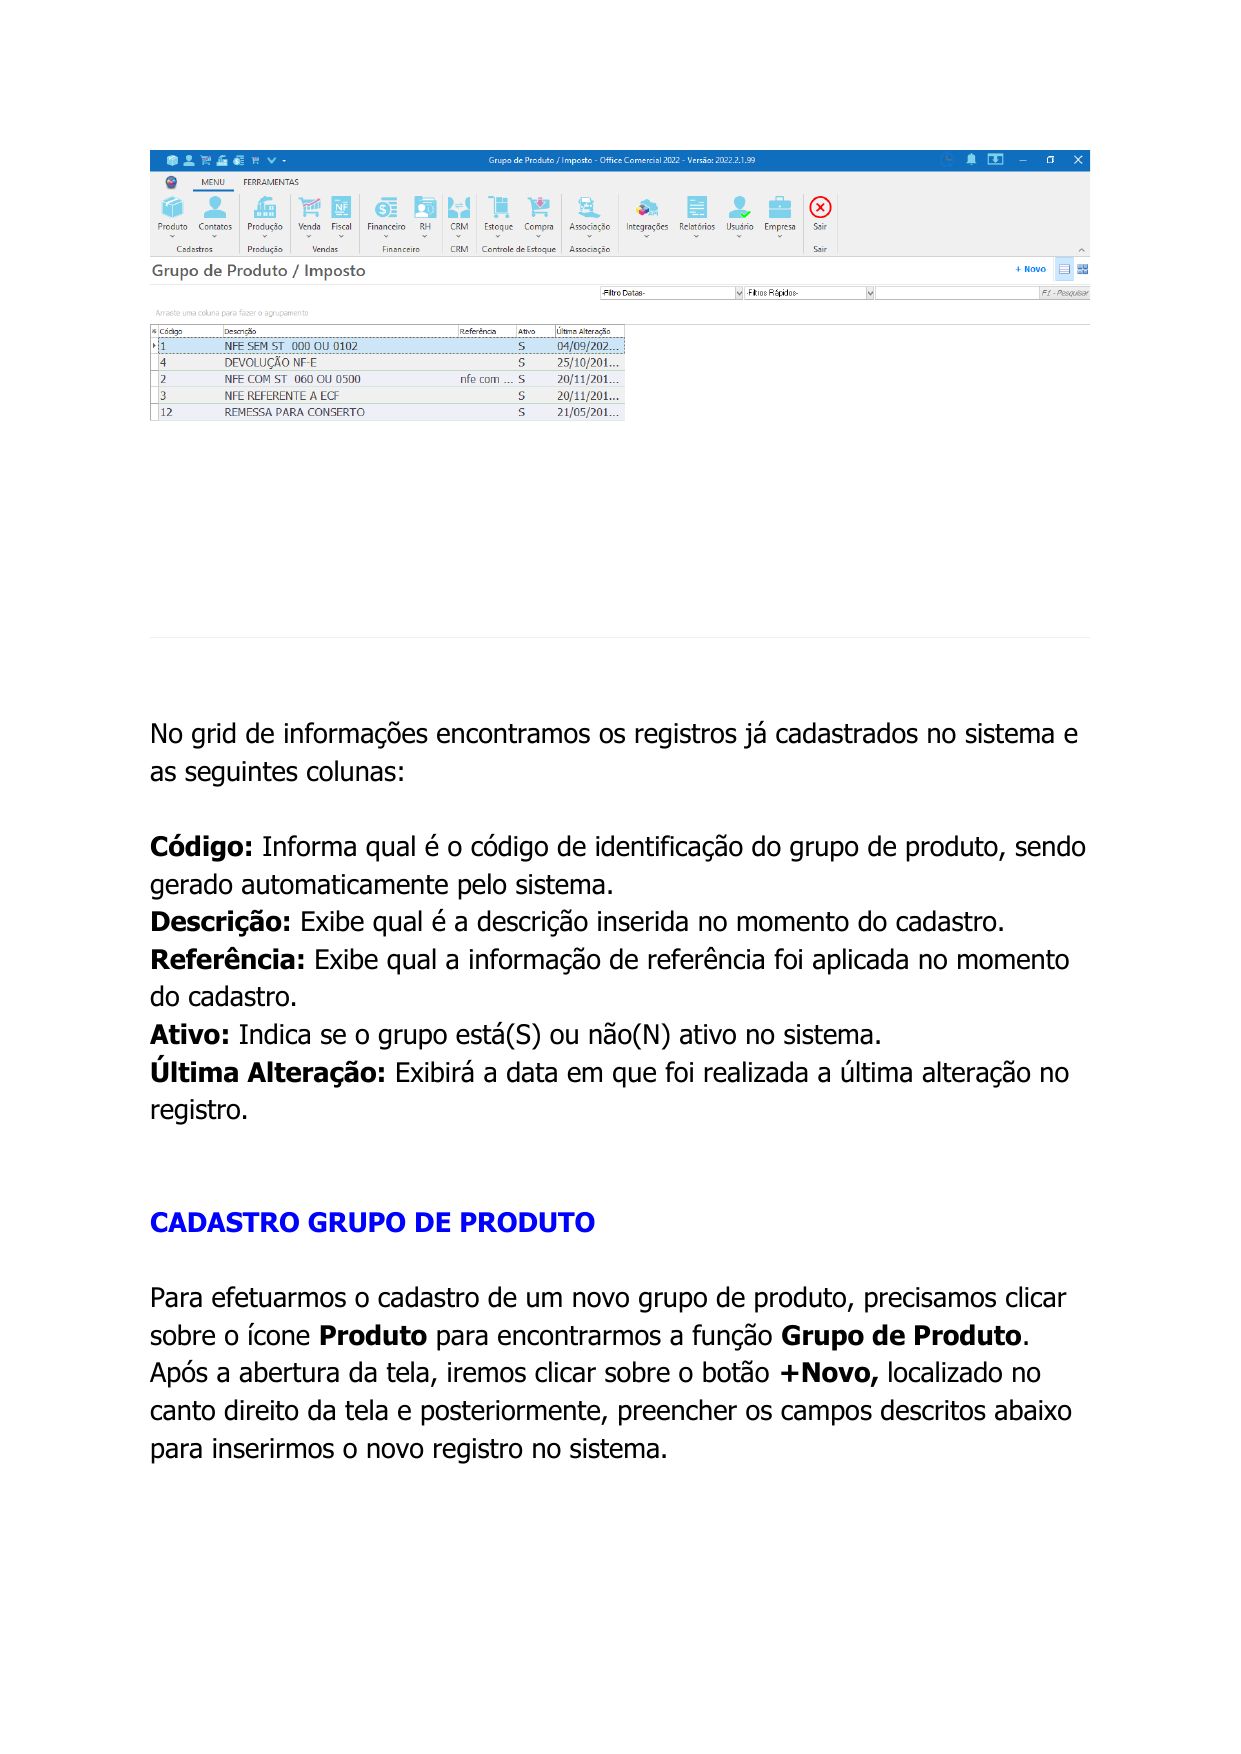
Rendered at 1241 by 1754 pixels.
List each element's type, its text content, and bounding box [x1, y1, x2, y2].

picture [150, 150, 1091, 638]
text CADASTRO GRUPO DE PRODUTO [150, 1205, 1090, 1238]
text Descrição: Exibe qual é a descrição inserida no momento do cadastro. [150, 904, 1090, 937]
text Ativo: Indica se o grupo está(S) ou não(N) ativo no sistema. [150, 1017, 1090, 1050]
text Código: Informa qual é o código de identificação do grupo de produto, sendo gerado automaticamente pelo sistema. [150, 829, 1090, 900]
text Última Alteração: Exibirá a data em que foi realizada a última alteração no registro. [150, 1055, 1090, 1125]
text No grid de informações encontramos os registros já cadastrados no sistema e as seguintes colunas: [150, 717, 1090, 787]
text Para efetuarmos o cadastro de um novo grupo de produto, precisamos clicar sobre o ícone Produto para encontrarmos a função Grupo de Produto. Após a abertura da tela, iremos clicar sobre o botão +Novo, localizado no canto direito da tela e posteriormente, preencher os campos descritos abaixo para inserirmos o novo registro no sistema. [150, 1281, 1090, 1464]
text Referência: Exibe qual a informação de referência foi aplicada no momento do cadastro. [150, 942, 1090, 1012]
